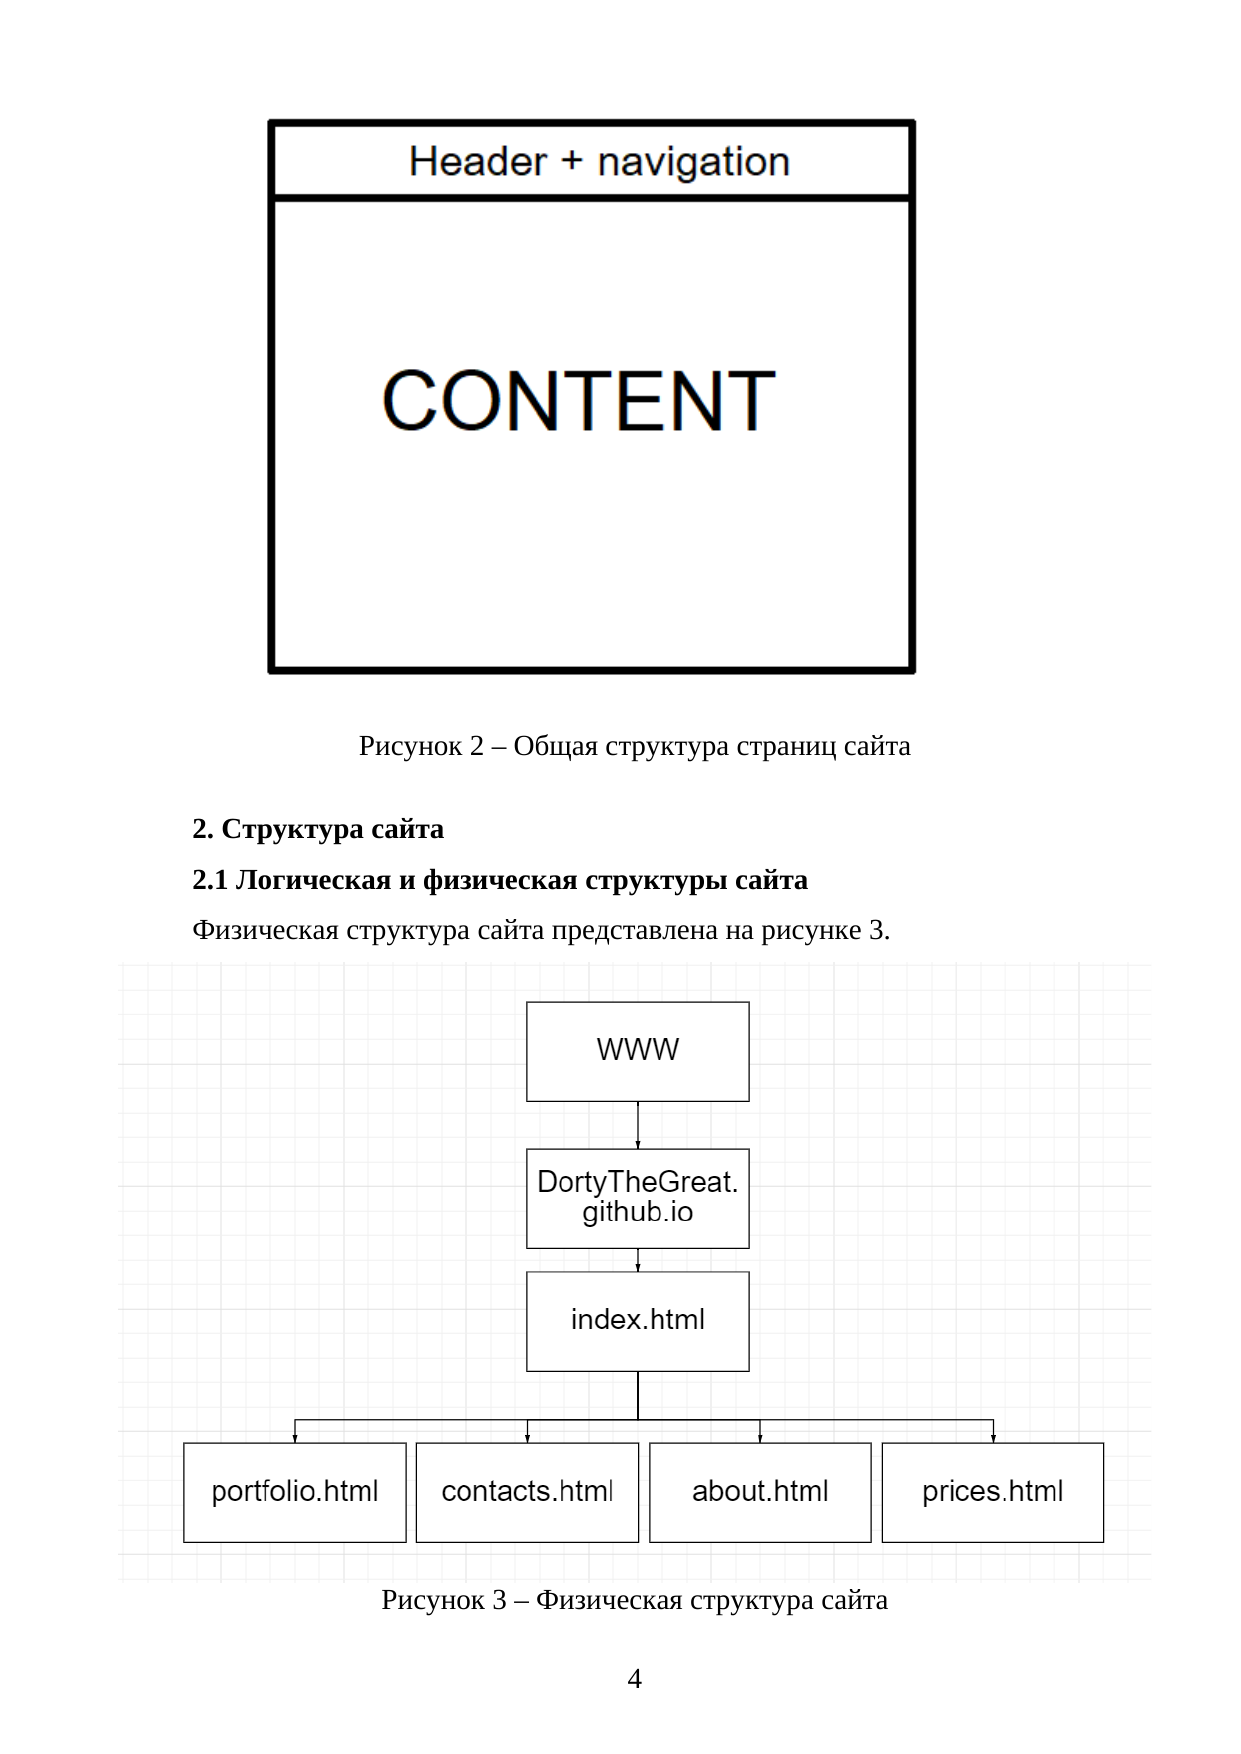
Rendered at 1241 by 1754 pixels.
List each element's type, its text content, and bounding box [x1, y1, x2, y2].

text Рисунок 3 – Физическая структура сайта [118, 1583, 1152, 1616]
text 2. Структура сайта [118, 812, 1152, 845]
text 2.1 Логическая и физическая структуры сайта [118, 862, 1152, 895]
picture [118, 962, 1152, 1583]
text Физическая структура сайта представлена на рисунке 3. [118, 912, 1152, 946]
picture [227, 88, 1043, 728]
text Рисунок 2 – Общая структура страниц сайта [118, 728, 1152, 761]
